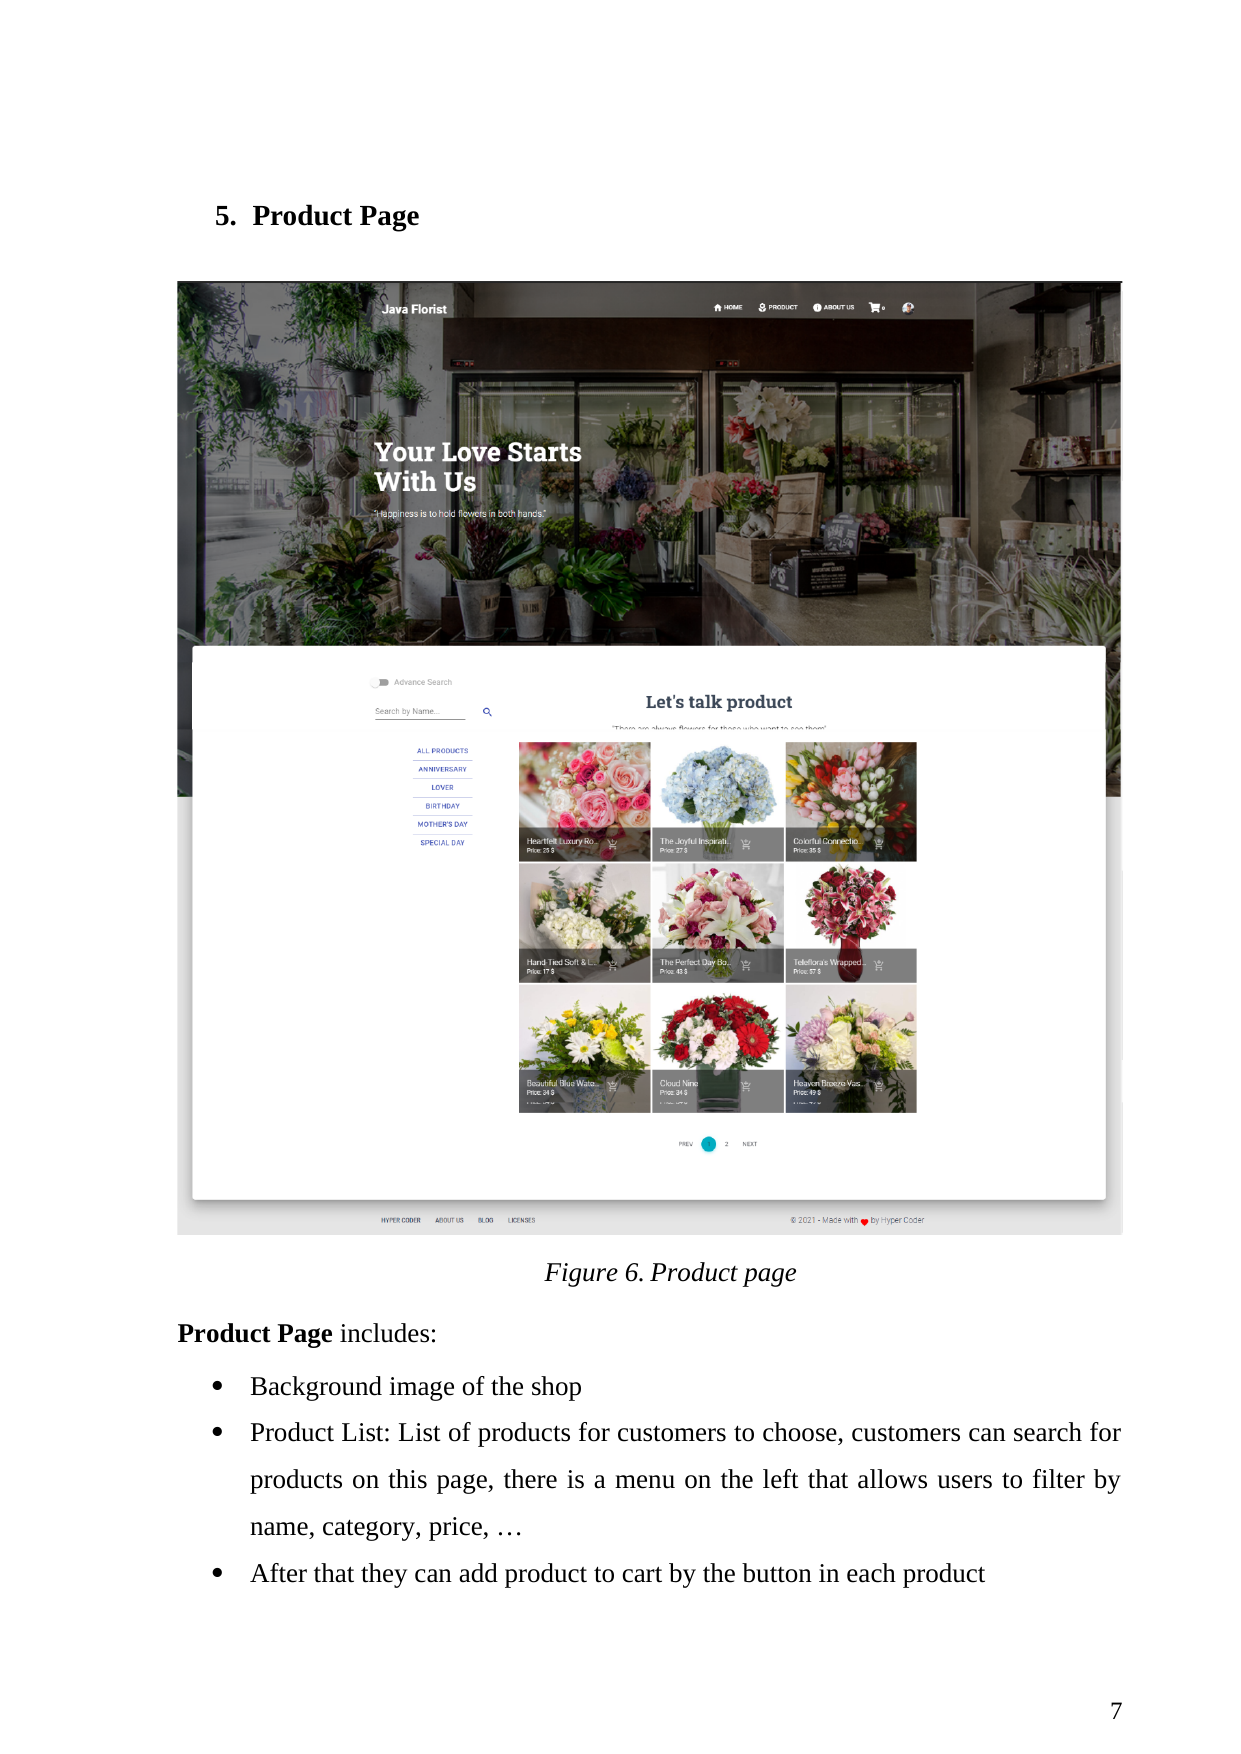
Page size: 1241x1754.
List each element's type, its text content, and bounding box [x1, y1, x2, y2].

text Product List: List of products for customers to choose, customers can search for products on this page, there is a menu on the left that allows users to filter by name, category, price, … [213, 1417, 1122, 1541]
picture [177, 281, 1123, 1235]
text After that they can add product to cart by the button in each product [213, 1557, 1122, 1588]
text Product Page includes: [177, 1317, 1122, 1348]
subtitle Product Page [215, 198, 1122, 231]
text Product page [177, 1256, 1122, 1287]
text Background image of the shop [213, 1370, 1122, 1401]
